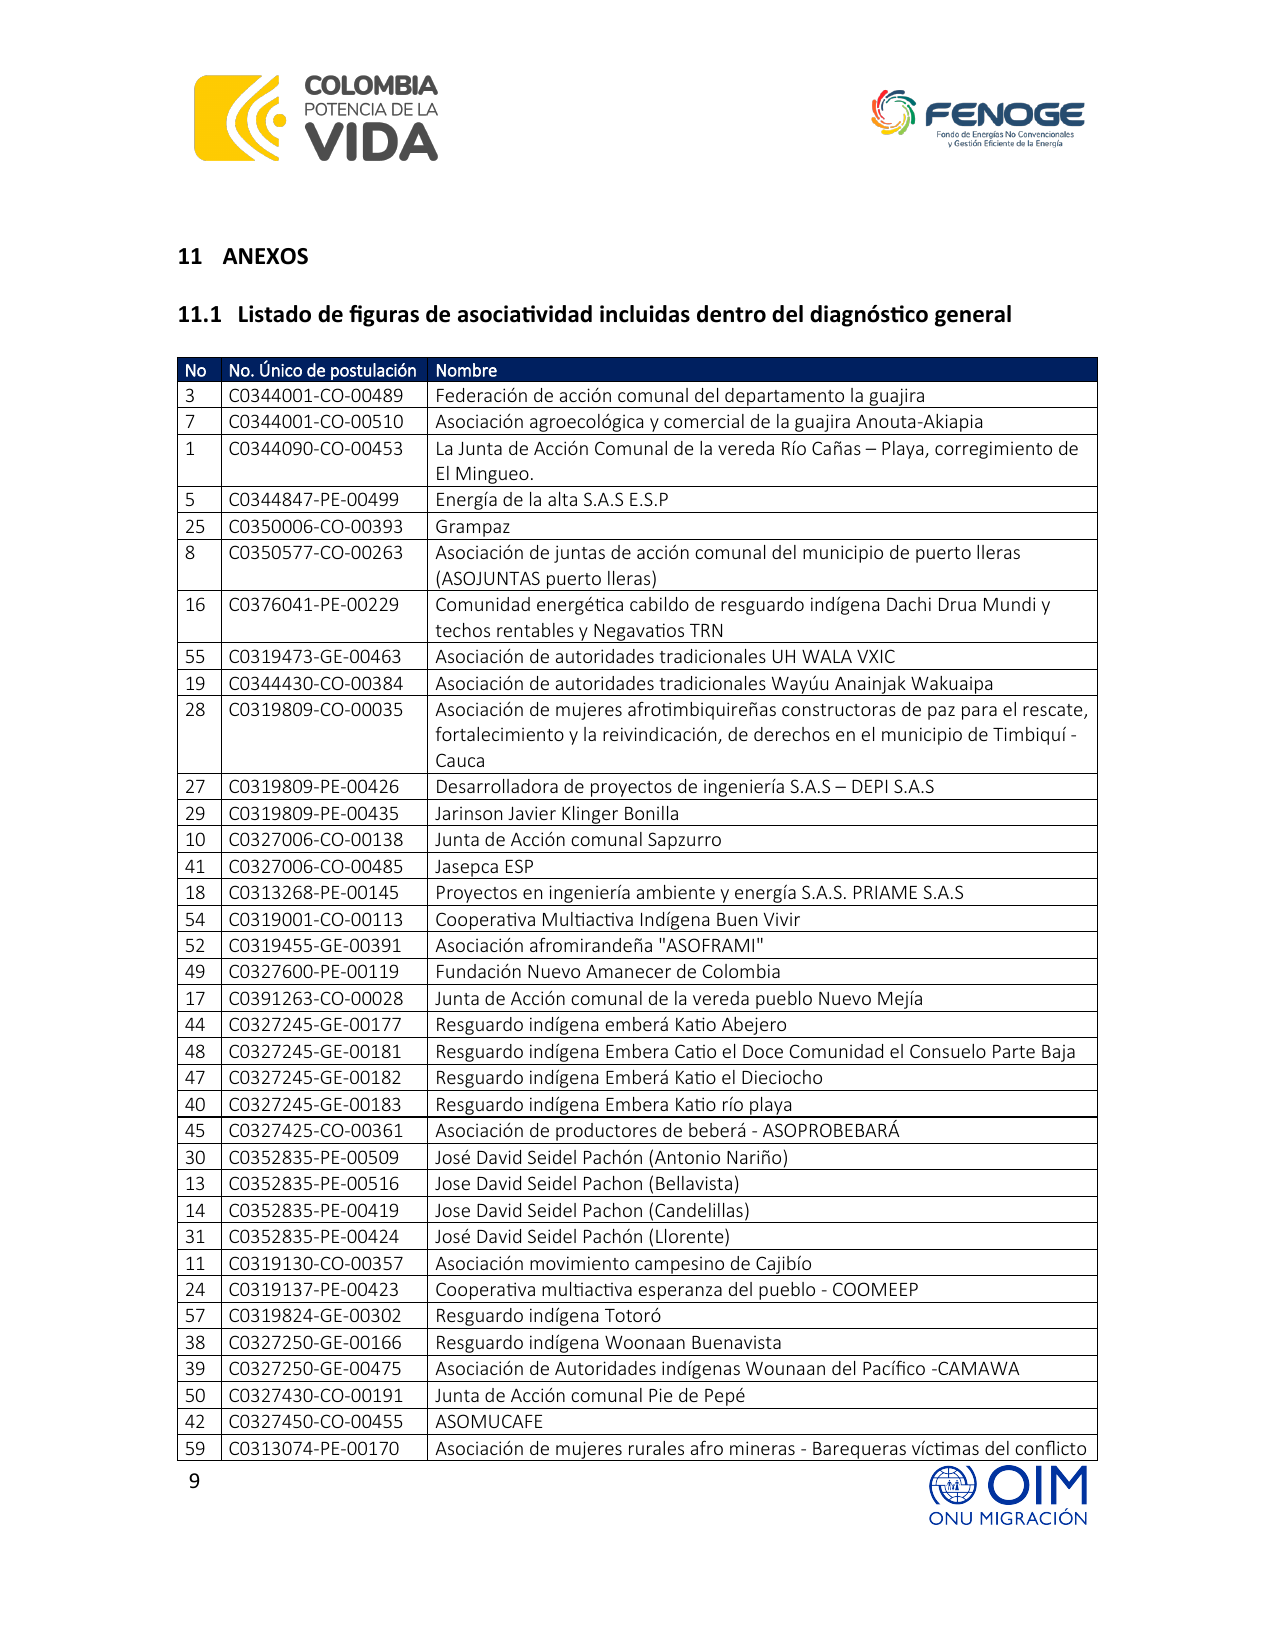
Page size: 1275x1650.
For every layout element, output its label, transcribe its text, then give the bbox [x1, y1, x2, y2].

table_cell C0352835-PE-00419 [222, 1197, 427, 1222]
table_cell C0344090-CO-00453 [222, 435, 427, 486]
table_cell Asociación de juntas de acción comunal del municipio de puerto lleras (ASOJUNTAS puerto lleras) [428, 540, 1097, 590]
table_cell C0313268-PE-00145 [222, 879, 427, 905]
table_cell Jose David Seidel Pachon (Bellavista) [428, 1170, 1097, 1196]
table_cell 49 [178, 959, 221, 984]
table_cell C0327245-GE-00182 [222, 1065, 427, 1090]
picture [870, 88, 1087, 148]
table_cell Desarrolladora de proyectos de ingeniería S.A.S – DEPI S.A.S [428, 774, 1097, 799]
table_cell Asociación de productores de beberá - ASOPROBEBARÁ [428, 1118, 1097, 1143]
table_cell 16 [178, 591, 221, 642]
table_cell C0327006-CO-00485 [222, 853, 427, 878]
table_cell 50 [178, 1382, 221, 1407]
table_cell Jarinson Javier Klinger Bonilla [428, 800, 1097, 825]
table_cell 17 [178, 985, 221, 1011]
table_cell C0327006-CO-00138 [222, 826, 427, 852]
table_cell C0319130-CO-00357 [222, 1250, 427, 1275]
table_cell C0344001-CO-00510 [222, 408, 427, 434]
table_cell Cooperativa Multiactiva Indígena Buen Vivir [428, 906, 1097, 931]
table_cell José David Seidel Pachón (Antonio Nariño) [428, 1144, 1097, 1169]
table_cell C0327245-GE-00181 [222, 1038, 427, 1063]
table_cell Asociación afromirandeña "ASOFRAMI" [428, 932, 1097, 958]
table_cell C0327450-CO-00455 [222, 1409, 427, 1434]
table_cell C0352835-PE-00516 [222, 1170, 427, 1196]
table_cell Junta de Acción comunal Pie de Pepé [428, 1382, 1097, 1407]
table_cell 41 [178, 853, 221, 878]
table_cell 29 [178, 800, 221, 825]
table_cell C0350577-CO-00263 [222, 540, 427, 590]
table_cell C0319001-CO-00113 [222, 906, 427, 931]
table_cell Resguardo indígena Embera Katio río playa [428, 1091, 1097, 1116]
picture [929, 1465, 1087, 1525]
table_cell C0327425-CO-00361 [222, 1118, 427, 1143]
table_cell Asociación de mujeres afrotimbiquireñas constructoras de paz para el rescate, fortalecimiento y la reivindicación, de derechos en el municipio de Timbiquí -Cauca [428, 696, 1097, 772]
table_cell C0327250-GE-00475 [222, 1356, 427, 1381]
table_cell C0327600-PE-00119 [222, 959, 427, 984]
table_cell C0327250-GE-00166 [222, 1329, 427, 1354]
table_cell Resguardo indígena Woonaan Buenavista [428, 1329, 1097, 1354]
table_cell C0352835-PE-00509 [222, 1144, 427, 1169]
table_cell 57 [178, 1303, 221, 1328]
table_cell 3 [178, 382, 221, 407]
table_cell C0327245-GE-00177 [222, 1012, 427, 1037]
table_cell C0319824-GE-00302 [222, 1303, 427, 1328]
table_cell 24 [178, 1276, 221, 1302]
picture [188, 73, 444, 163]
table_cell C0319809-PE-00435 [222, 800, 427, 825]
table_cell C0344001-CO-00489 [222, 382, 427, 407]
table_cell 18 [178, 879, 221, 905]
table_cell C0327245-GE-00183 [222, 1091, 427, 1116]
table_cell Comunidad energética cabildo de resguardo indígena Dachi Drua Mundi y techos rentables y Negavatios TRN [428, 591, 1097, 642]
table_cell 27 [178, 774, 221, 799]
table_cell 30 [178, 1144, 221, 1169]
table_cell C0352835-PE-00424 [222, 1223, 427, 1249]
table_cell La Junta de Acción Comunal de la vereda Río Cañas – Playa, corregimiento de El Mingueo. [428, 435, 1097, 486]
table_cell C0327430-CO-00191 [222, 1382, 427, 1407]
table_cell Cooperativa multiactiva esperanza del pueblo - COOMEEP [428, 1276, 1097, 1302]
table_cell Resguardo indígena Totoró [428, 1303, 1097, 1328]
table_cell 40 [178, 1091, 221, 1116]
table_cell 10 [178, 826, 221, 852]
table_cell C0344847-PE-00499 [222, 487, 427, 512]
table_cell C0319809-CO-00035 [222, 696, 427, 772]
subtitle Listado de figuras de asociatividad incluidas dentro del diagnóstico general [177, 299, 1098, 329]
table_cell C0319455-GE-00391 [222, 932, 427, 958]
table_cell 52 [178, 932, 221, 958]
table_cell C0344430-CO-00384 [222, 670, 427, 695]
table_cell 45 [178, 1118, 221, 1143]
table_header No [178, 358, 221, 381]
table_cell 19 [178, 670, 221, 695]
table_cell 47 [178, 1065, 221, 1090]
table_cell Federación de acción comunal del departamento la guajira [428, 382, 1097, 407]
table_cell Asociación de Autoridades indígenas Wounaan del Pacífico -CAMAWA [428, 1356, 1097, 1381]
table_cell 59 [178, 1435, 221, 1460]
table_cell 55 [178, 643, 221, 669]
table_cell 44 [178, 1012, 221, 1037]
table_header Nombre [428, 358, 1097, 381]
table_cell C0319137-PE-00423 [222, 1276, 427, 1302]
table_cell 11 [178, 1250, 221, 1275]
table_cell C0319809-PE-00426 [222, 774, 427, 799]
table_cell 8 [178, 540, 221, 590]
table_cell ASOMUCAFE [428, 1409, 1097, 1434]
subtitle ANEXOS [177, 240, 1098, 271]
table_cell 54 [178, 906, 221, 931]
table_cell Resguardo indígena Embera Catio el Doce Comunidad el Consuelo Parte Baja [428, 1038, 1097, 1063]
table_cell Asociación de mujeres rurales afro mineras - Barequeras víctimas del conflicto armado de barranco de loba [428, 1435, 1097, 1460]
table_cell C0391263-CO-00028 [222, 985, 427, 1011]
table_cell 28 [178, 696, 221, 772]
table_cell 5 [178, 487, 221, 512]
table_cell Fundación Nuevo Amanecer de Colombia [428, 959, 1097, 984]
table_cell 38 [178, 1329, 221, 1354]
table_cell 39 [178, 1356, 221, 1381]
table_cell 14 [178, 1197, 221, 1222]
table_cell Jose David Seidel Pachon (Candelillas) [428, 1197, 1097, 1222]
table_cell Energía de la alta S.A.S E.S.P [428, 487, 1097, 512]
table_cell Asociación agroecológica y comercial de la guajira Anouta-Akiapia [428, 408, 1097, 434]
table_cell 25 [178, 513, 221, 538]
table_cell C0350006-CO-00393 [222, 513, 427, 538]
table_cell 13 [178, 1170, 221, 1196]
table_cell Asociación movimiento campesino de Cajibío [428, 1250, 1097, 1275]
table_cell Junta de Acción comunal de la vereda pueblo Nuevo Mejía [428, 985, 1097, 1011]
table_cell Junta de Acción comunal Sapzurro [428, 826, 1097, 852]
table_cell Resguardo indígena emberá Katio Abejero [428, 1012, 1097, 1037]
table_header No. Único de postulación [222, 358, 427, 381]
table_cell José David Seidel Pachón (Llorente) [428, 1223, 1097, 1249]
table_cell 7 [178, 408, 221, 434]
table_cell Asociación de autoridades tradicionales UH WALA VXIC [428, 643, 1097, 669]
table_cell Jasepca ESP [428, 853, 1097, 878]
table_cell 31 [178, 1223, 221, 1249]
table_cell 48 [178, 1038, 221, 1063]
table_cell Grampaz [428, 513, 1097, 538]
table_cell Proyectos en ingeniería ambiente y energía S.A.S. PRIAME S.A.S [428, 879, 1097, 905]
table_cell Asociación de autoridades tradicionales Wayúu Anainjak Wakuaipa [428, 670, 1097, 695]
table_cell C0319473-GE-00463 [222, 643, 427, 669]
table_cell C0376041-PE-00229 [222, 591, 427, 642]
table_cell Resguardo indígena Emberá Katio el Dieciocho [428, 1065, 1097, 1090]
table_cell 42 [178, 1409, 221, 1434]
table_cell C0313074-PE-00170 [222, 1435, 427, 1460]
table_cell 1 [178, 435, 221, 486]
